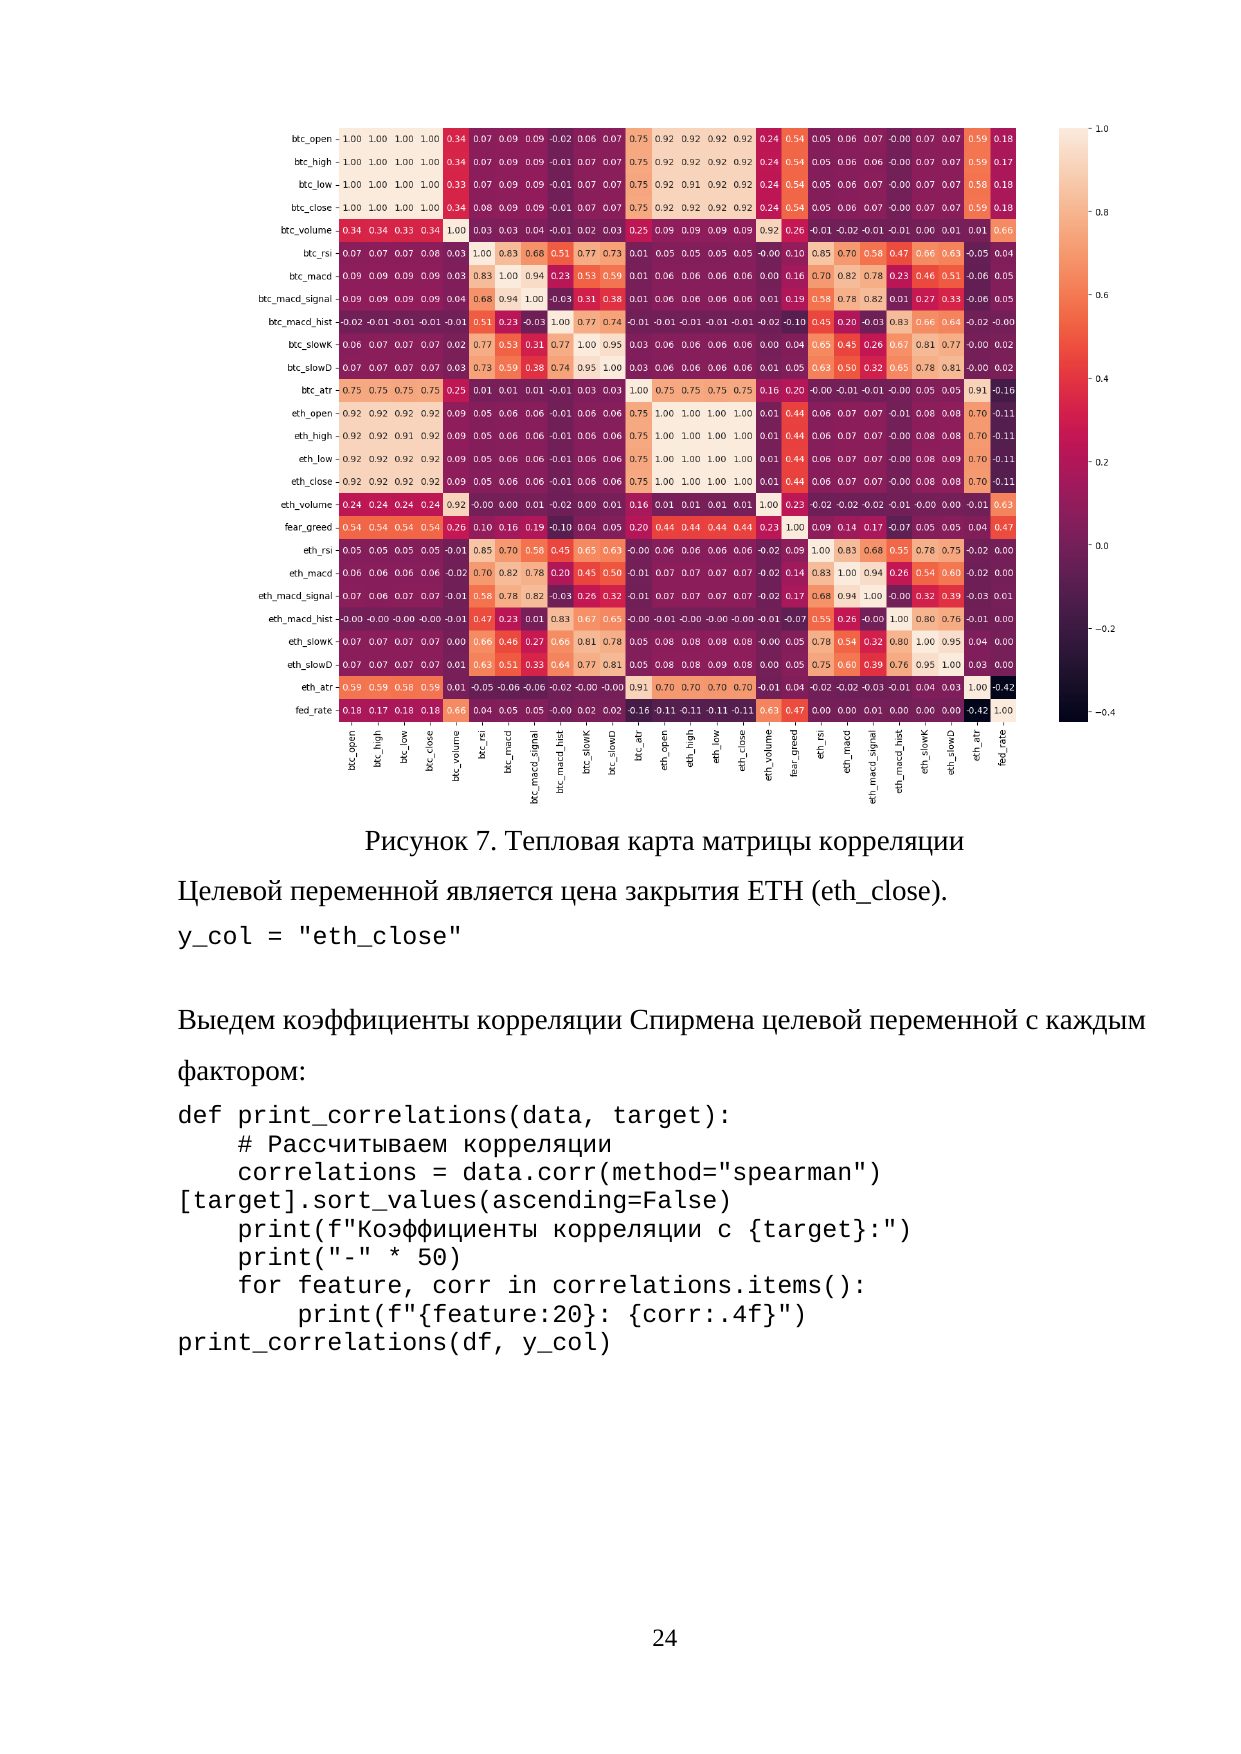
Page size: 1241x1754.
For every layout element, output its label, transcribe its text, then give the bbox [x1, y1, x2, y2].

text correlations = data.corr(method="spearman")[target].sort_values(ascending=False) [177, 1160, 1152, 1216]
text Выедем коэффициенты корреляции Спирмена целевой переменной с каждым фактором: [177, 1002, 1152, 1086]
text y_col = "eth_close" [177, 924, 1152, 952]
text print_correlations(df, y_col) [177, 1330, 1152, 1358]
text for feature, corr in correlations.items(): [177, 1273, 1152, 1301]
text def print_correlations(data, target): [177, 1103, 1152, 1131]
text Рисунок 7. Тепловая карта матрицы корреляции [177, 823, 1152, 857]
text # Рассчитываем корреляции [177, 1131, 1152, 1160]
picture [251, 118, 1122, 809]
text Целевой переменной является цена закрытия ETH (eth_close). [177, 873, 1152, 907]
text print("-" * 50) [177, 1245, 1152, 1273]
text print(f"{feature:20}: {corr:.4f}") [177, 1301, 1152, 1330]
text print(f"Коэффициенты корреляции с {target}:") [177, 1216, 1152, 1245]
